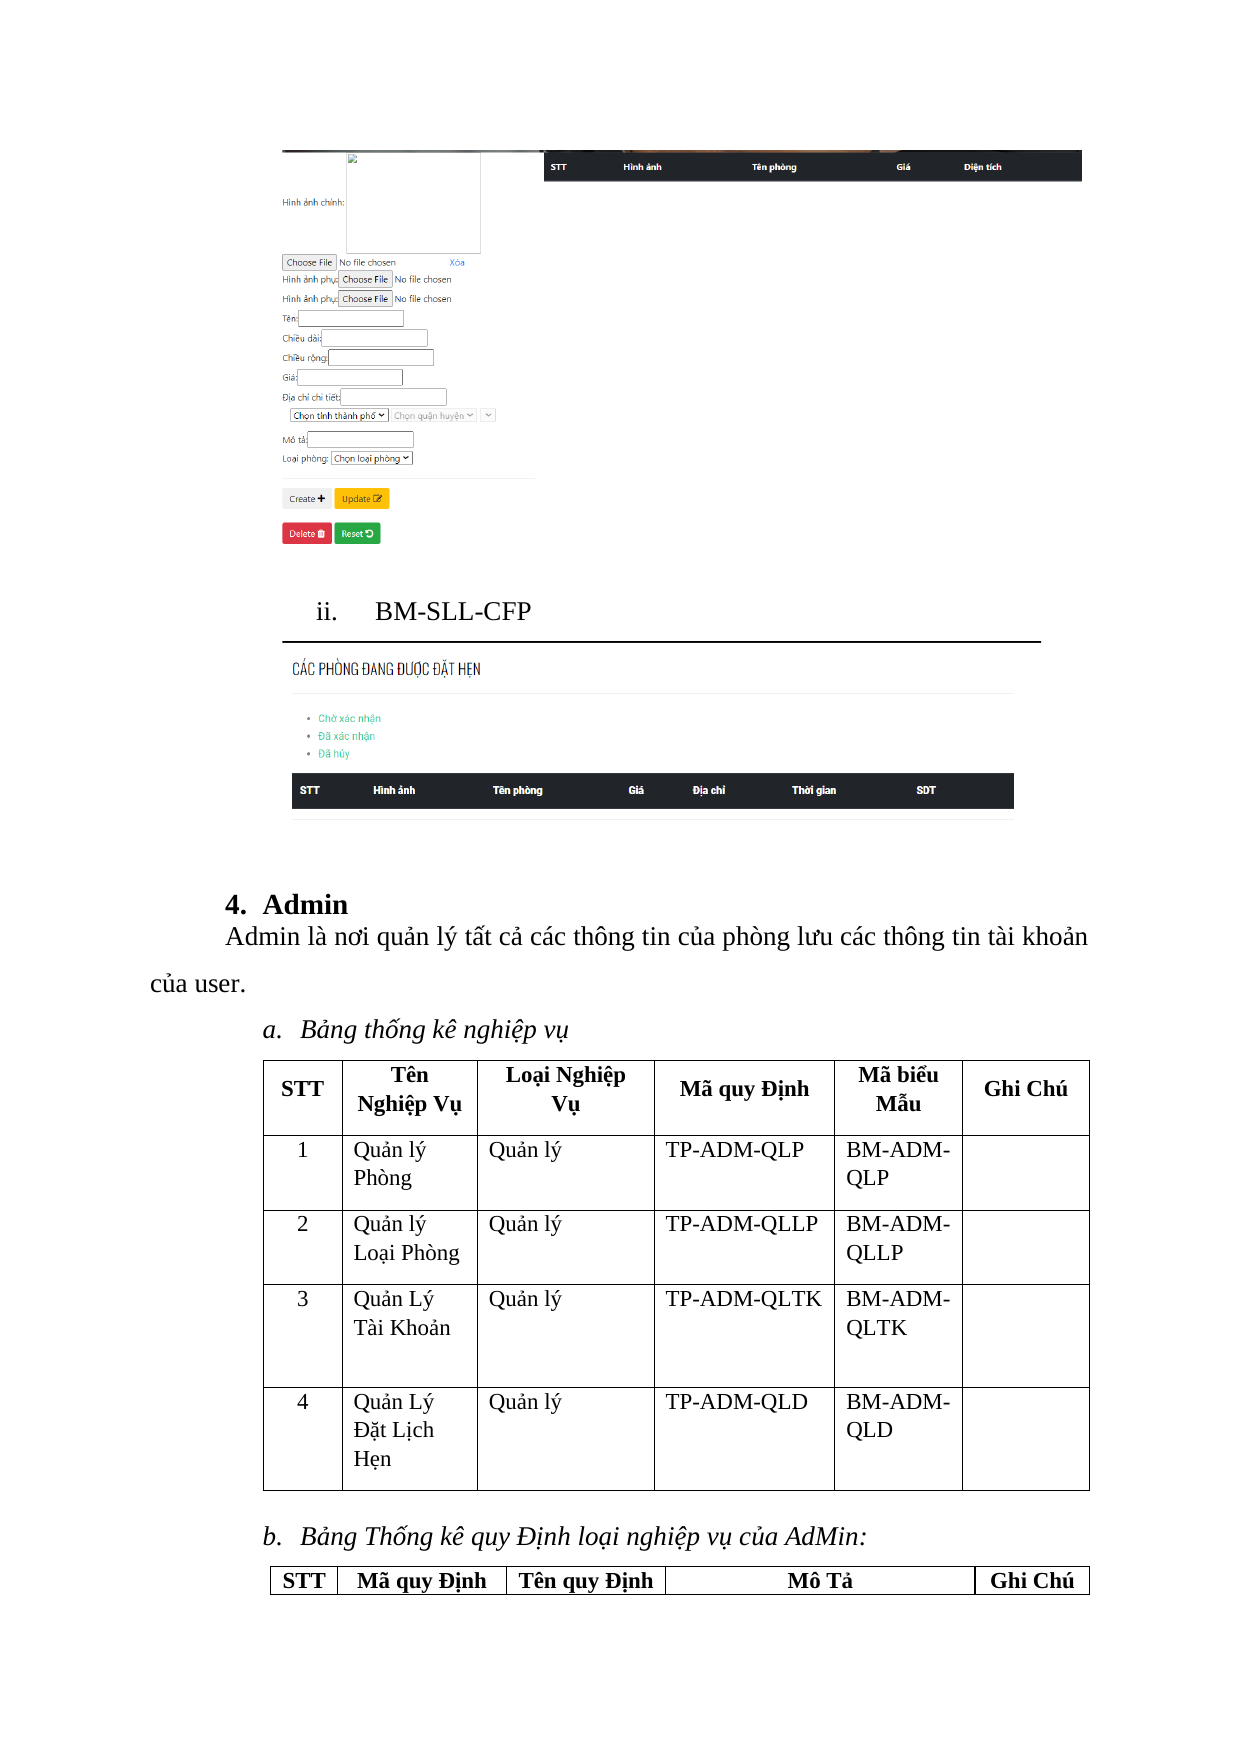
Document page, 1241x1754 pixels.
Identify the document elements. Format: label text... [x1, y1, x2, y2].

subtitle Admin [225, 887, 1090, 920]
subtitle Bảng thống kê nghiệp vụ [262, 1014, 1090, 1045]
table_header Ghi Chú [976, 1567, 1089, 1594]
table_header Mã quy Định [338, 1567, 506, 1594]
text Admin là nơi quản lý tất cả các thông tin của phòng lưu các thông tin tài khoản của user. [150, 920, 1090, 998]
table_header STT [264, 1061, 342, 1135]
table_cell Quản lý [478, 1136, 654, 1209]
picture [282, 641, 1042, 857]
table_header Tên Nghiệp Vụ [343, 1061, 477, 1135]
list BM-SLL-CFP [337, 594, 1090, 626]
table_header Loại Nghiệp Vụ [478, 1061, 654, 1135]
table_cell [963, 1285, 1089, 1387]
table_cell BM-ADM-QLD [835, 1388, 962, 1490]
table_cell 1 [264, 1136, 342, 1209]
table_cell TP-ADM-QLLP [655, 1211, 834, 1284]
table_header Tên quy Định [507, 1567, 665, 1594]
table_cell Quản Lý Tài Khoản [343, 1285, 477, 1387]
table_cell Quản lý [478, 1211, 654, 1284]
table_header Mã biểu Mẫu [835, 1061, 962, 1135]
table_header STT [271, 1567, 337, 1594]
table_cell 3 [264, 1285, 342, 1387]
subtitle Bảng Thống kê quy Định loại nghiệp vụ của AdMin: [262, 1519, 1090, 1551]
table_cell 4 [264, 1388, 342, 1490]
table_cell BM-ADM-QLP [835, 1136, 962, 1209]
table_cell 2 [264, 1211, 342, 1284]
table_header Mô Tả [666, 1567, 974, 1594]
table_cell Quản Lý Đặt Lịch Hẹn [343, 1388, 477, 1490]
table_cell [963, 1388, 1089, 1490]
table_cell TP-ADM-QLP [655, 1136, 834, 1209]
table_cell BM-ADM-QLTK [835, 1285, 962, 1387]
table_cell Quản lý Phòng [343, 1136, 477, 1209]
table_cell Quản lý [478, 1285, 654, 1387]
table_cell [963, 1136, 1089, 1209]
picture [282, 150, 1082, 546]
table_cell BM-ADM-QLLP [835, 1211, 962, 1284]
table_header Ghi Chú [963, 1061, 1089, 1135]
table_cell Quản lý Loại Phòng [343, 1211, 477, 1284]
table_cell Quản lý [478, 1388, 654, 1490]
table_header Mã quy Định [655, 1061, 834, 1135]
table_cell [963, 1211, 1089, 1284]
table_cell TP-ADM-QLTK [655, 1285, 834, 1387]
table_cell TP-ADM-QLD [655, 1388, 834, 1490]
